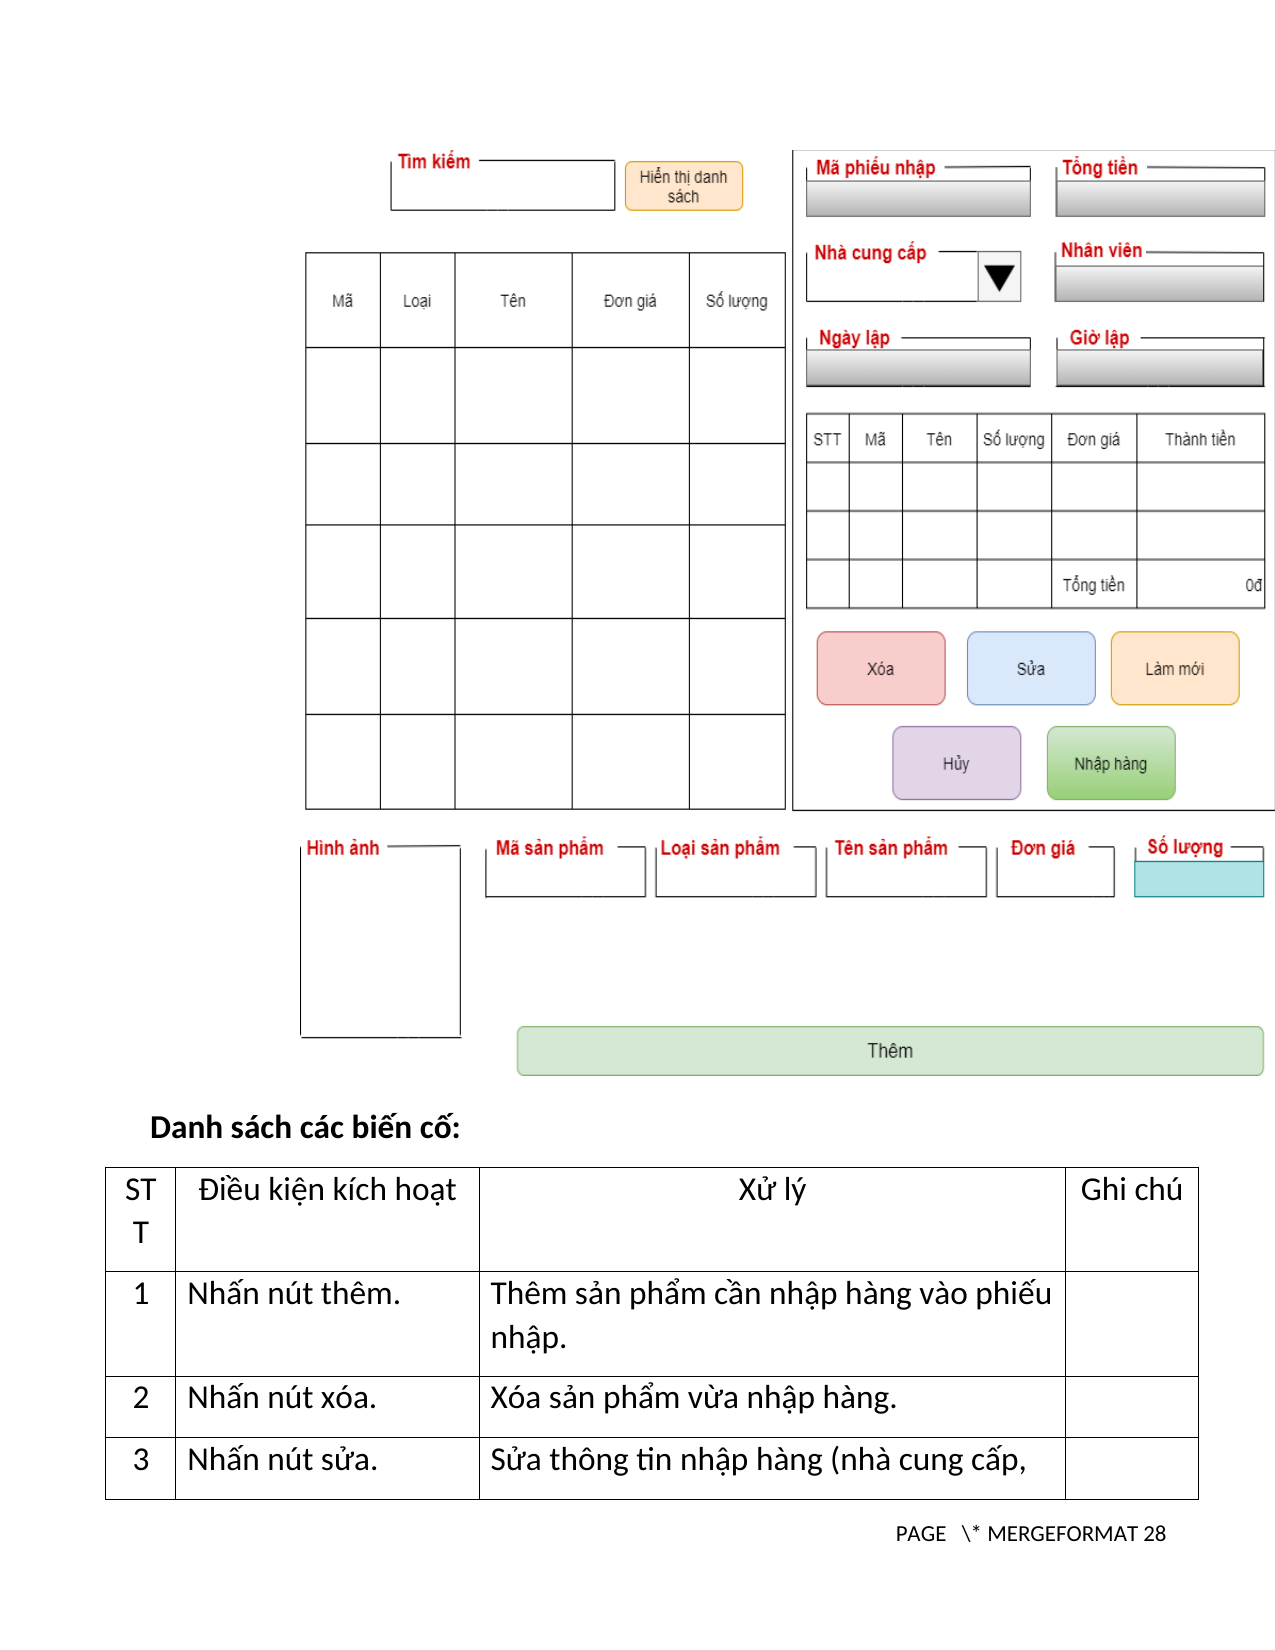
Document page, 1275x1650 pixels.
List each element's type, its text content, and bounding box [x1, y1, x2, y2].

table_cell 2 [106, 1377, 175, 1437]
table_header Ghi chú [1066, 1168, 1198, 1271]
table_cell 3 [106, 1438, 175, 1498]
table_cell Nhấn nút sửa. [176, 1438, 479, 1498]
table_header Xử lý [480, 1168, 1065, 1271]
table_cell Nhấn nút thêm. [176, 1272, 479, 1376]
table_cell [1066, 1438, 1198, 1498]
table_cell [1066, 1377, 1198, 1437]
table_cell [1066, 1272, 1198, 1376]
picture [300, 150, 1275, 1076]
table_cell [480, 1438, 1065, 1498]
text Danh sách các biến cố: [150, 1106, 1167, 1147]
table_cell Xóa sản phẩm vừa nhập hàng. [480, 1377, 1065, 1437]
table_cell 1 [106, 1272, 175, 1376]
table_header Điều kiện kích hoạt [176, 1168, 479, 1271]
table_cell Thêm sản phẩm cần nhập hàng vào phiếu nhập. [480, 1272, 1065, 1376]
table_cell Nhấn nút xóa. [176, 1377, 479, 1437]
table_header STT [106, 1168, 175, 1271]
